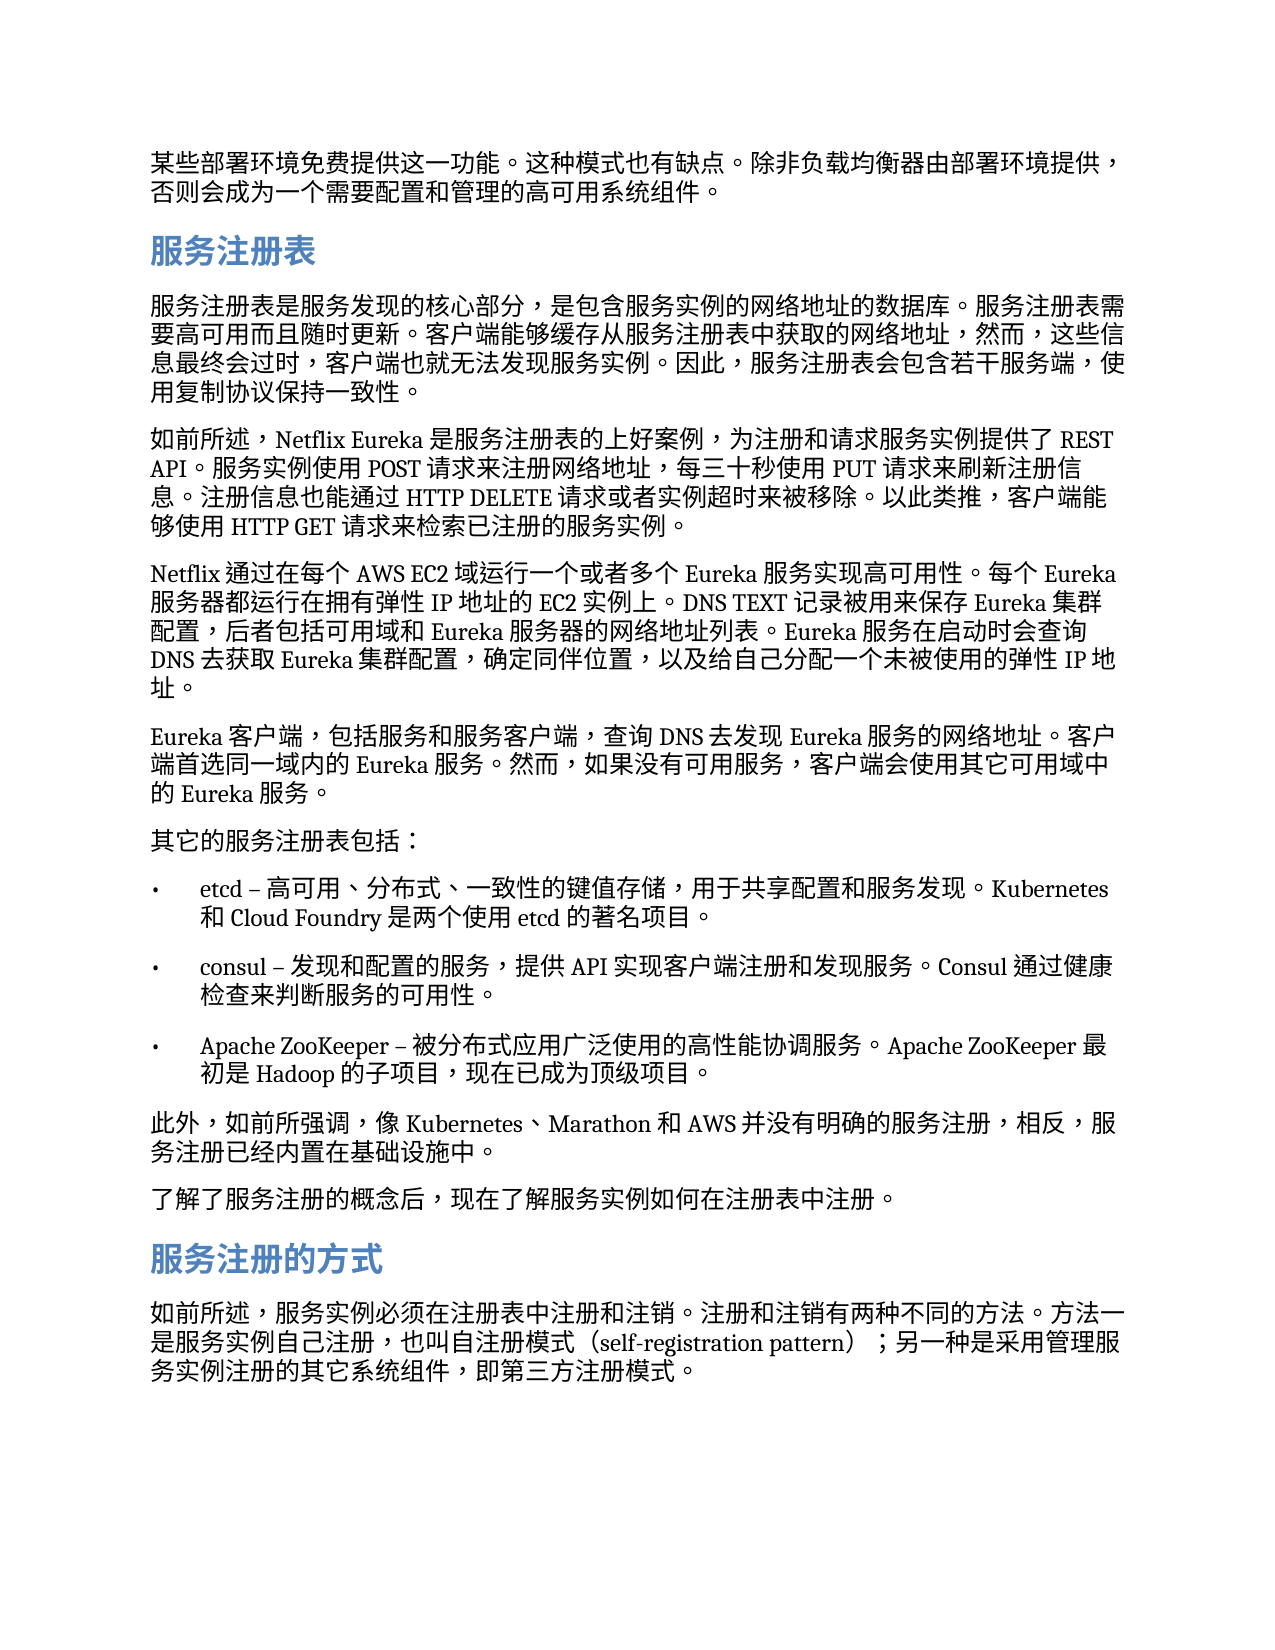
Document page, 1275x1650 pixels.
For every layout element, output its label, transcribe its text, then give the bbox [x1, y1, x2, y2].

text Eureka 客户端，包括服务和服务客户端，查询 DNS 去发现 Eureka 服务的网络地址。客户端首选同一域内的 Eureka 服务。然而，如果没有可用服务，客户端会使用其它可用域中的 Eureka 服务。 [150, 722, 1125, 809]
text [150, 150, 1125, 207]
subtitle 服务注册表 [150, 228, 1125, 274]
list Apache ZooKeeper – 被分布式应用广泛使用的高性能协调服务。Apache ZooKeeper 最初是 Hadoop 的子项目，现在已成为顶级项目。 [150, 1032, 1125, 1089]
text 了解了服务注册的概念后，现在了解服务实例如何在注册表中注册。 [150, 1186, 1125, 1215]
text 如前所述，Netflix Eureka 是服务注册表的上好案例，为注册和请求服务实例提供了 REST API。服务实例使用 POST 请求来注册网络地址，每三十秒使用 PUT 请求来刷新注册信息。注册信息也能通过 HTTP DELETE 请求或者实例超时来被移除。以此类推，客户端能够使用 HTTP GET 请求来检索已注册的服务实例。 [150, 426, 1125, 541]
subtitle 服务注册的方式 [150, 1236, 1125, 1281]
text 服务注册表是服务发现的核心部分，是包含服务实例的网络地址的数据库。服务注册表需要高可用而且随时更新。客户端能够缓存从服务注册表中获取的网络地址，然而，这些信息最终会过时，客户端也就无法发现服务实例。因此，服务注册表会包含若干服务端，使用复制协议保持一致性。 [150, 292, 1125, 407]
list consul – 发现和配置的服务，提供 API 实现客户端注册和发现服务。Consul 通过健康检查来判断服务的可用性。 [150, 953, 1125, 1011]
text Netflix 通过在每个 AWS EC2 域运行一个或者多个 Eureka 服务实现高可用性。每个 Eureka 服务器都运行在拥有弹性 IP 地址的 EC2 实例上。DNS TEXT 记录被用来保存 Eureka 集群配置，后者包括可用域和 Eureka 服务器的网络地址列表。Eureka 服务在启动时会查询 DNS 去获取 Eureka 集群配置，确定同伴位置，以及给自己分配一个未被使用的弹性 IP 地址。 [150, 560, 1125, 704]
text 此外，如前所强调，像 Kubernetes、Marathon 和 AWS 并没有明确的服务注册，相反，服务注册已经内置在基础设施中。 [150, 1110, 1125, 1167]
text 如前所述，服务实例必须在注册表中注册和注销。注册和注销有两种不同的方法。方法一是服务实例自己注册，也叫自注册模式（self-registration pattern）；另一种是采用管理服务实例注册的其它系统组件，即第三方注册模式。 [150, 1300, 1125, 1386]
text 其它的服务注册表包括： [150, 827, 1125, 856]
list etcd – 高可用、分布式、一致性的键值存储，用于共享配置和服务发现。Kubernetes 和 Cloud Foundry 是两个使用 etcd 的著名项目。 [150, 875, 1125, 932]
